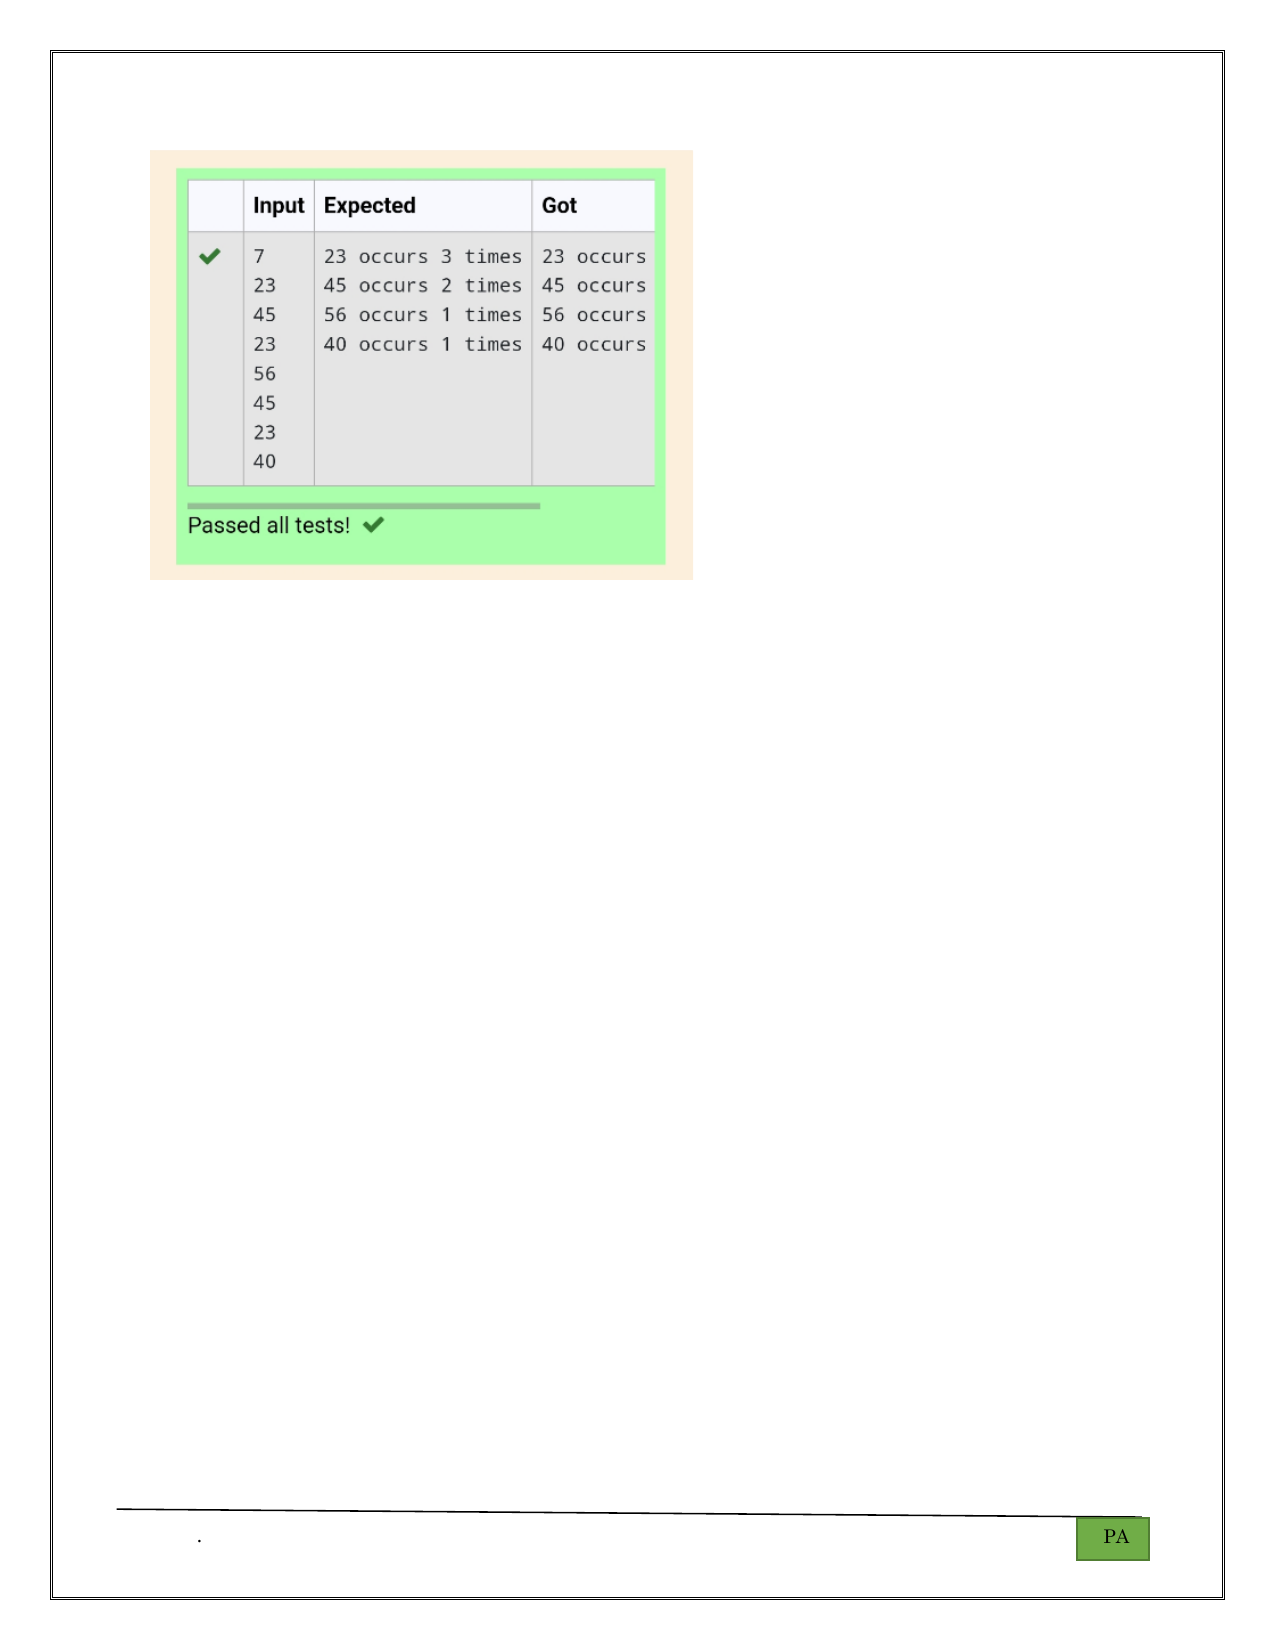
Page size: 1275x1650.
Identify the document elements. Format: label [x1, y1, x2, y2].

picture [150, 150, 694, 580]
